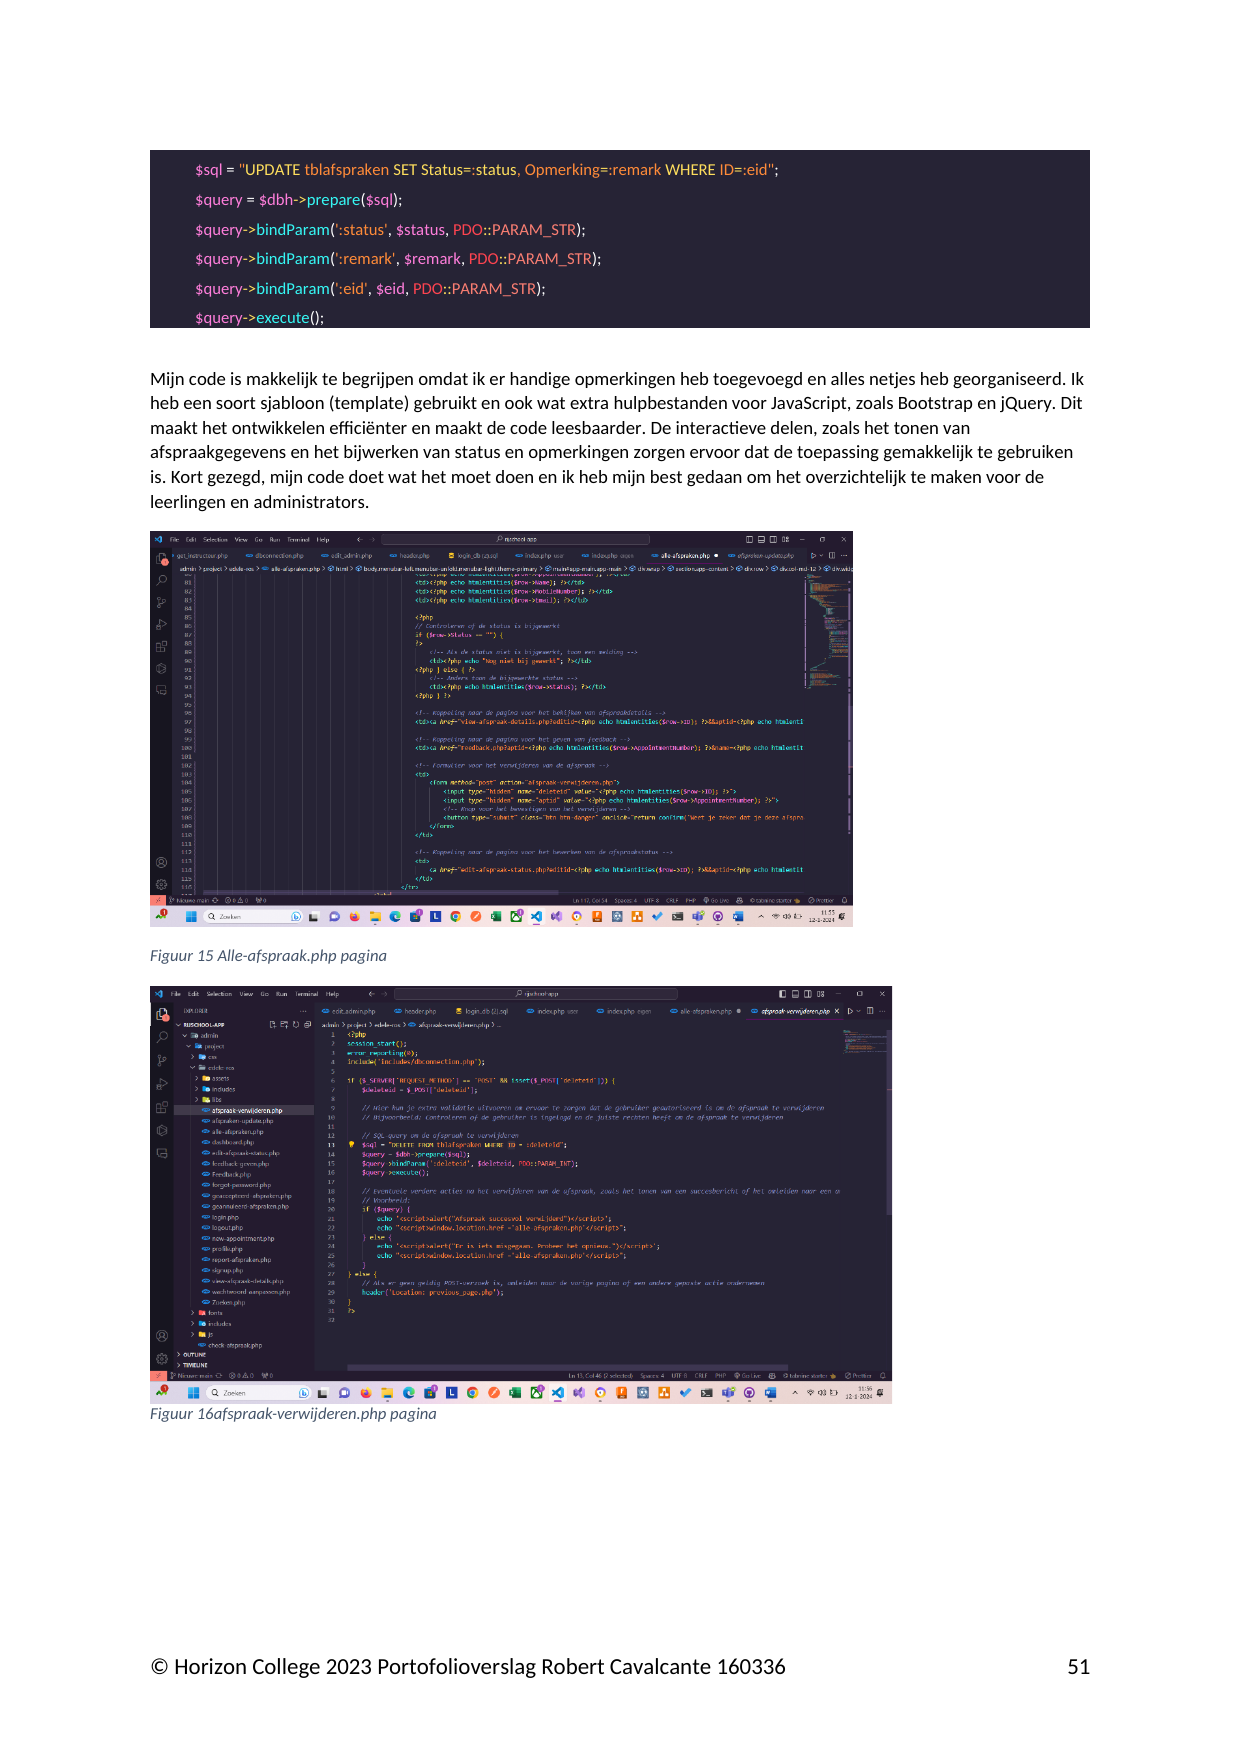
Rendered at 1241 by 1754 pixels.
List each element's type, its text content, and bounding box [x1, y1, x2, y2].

text $query->bindParam(':eid', $eid, PDO::PARAM_STR); [150, 269, 1090, 298]
text $query->bindParam(':remark', $remark, PDO::PARAM_STR); [150, 239, 1090, 269]
text Mijn code is makkelijk te begrijpen omdat ik er handige opmerkingen heb toegevoegd en alles netjes heb georganiseerd. Ik heb een soort sjabloon (template) gebruikt en ook wat extra hulpbestanden voor JavaScript, zoals Bootstrap en jQuery. Dit maakt het ontwikkelen efficiënter en maakt de code leesbaarder. De interactieve delen, zoals het tonen van afspraakgegevens en het bijwerken van status en opmerkingen zorgen ervoor dat de toepassing gemakkelijk te gebruiken is. Kort gezegd, mijn code doet wat het moet doen en ik heb mijn best gedaan om het overzichtelijk te maken voor de leerlingen en administrators. [150, 367, 1090, 513]
text $query->bindParam(':status', $status, PDO::PARAM_STR); [150, 209, 1090, 239]
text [150, 945, 1090, 1424]
picture [150, 531, 853, 927]
text $query = $dbh->prepare($sql); [150, 180, 1090, 209]
picture [150, 986, 893, 1404]
text $query->execute(); [150, 298, 1090, 328]
text $sql = "UPDATE tblafspraken SET Status=:status, Opmerking=:remark WHERE ID=:eid"; [150, 150, 1090, 180]
